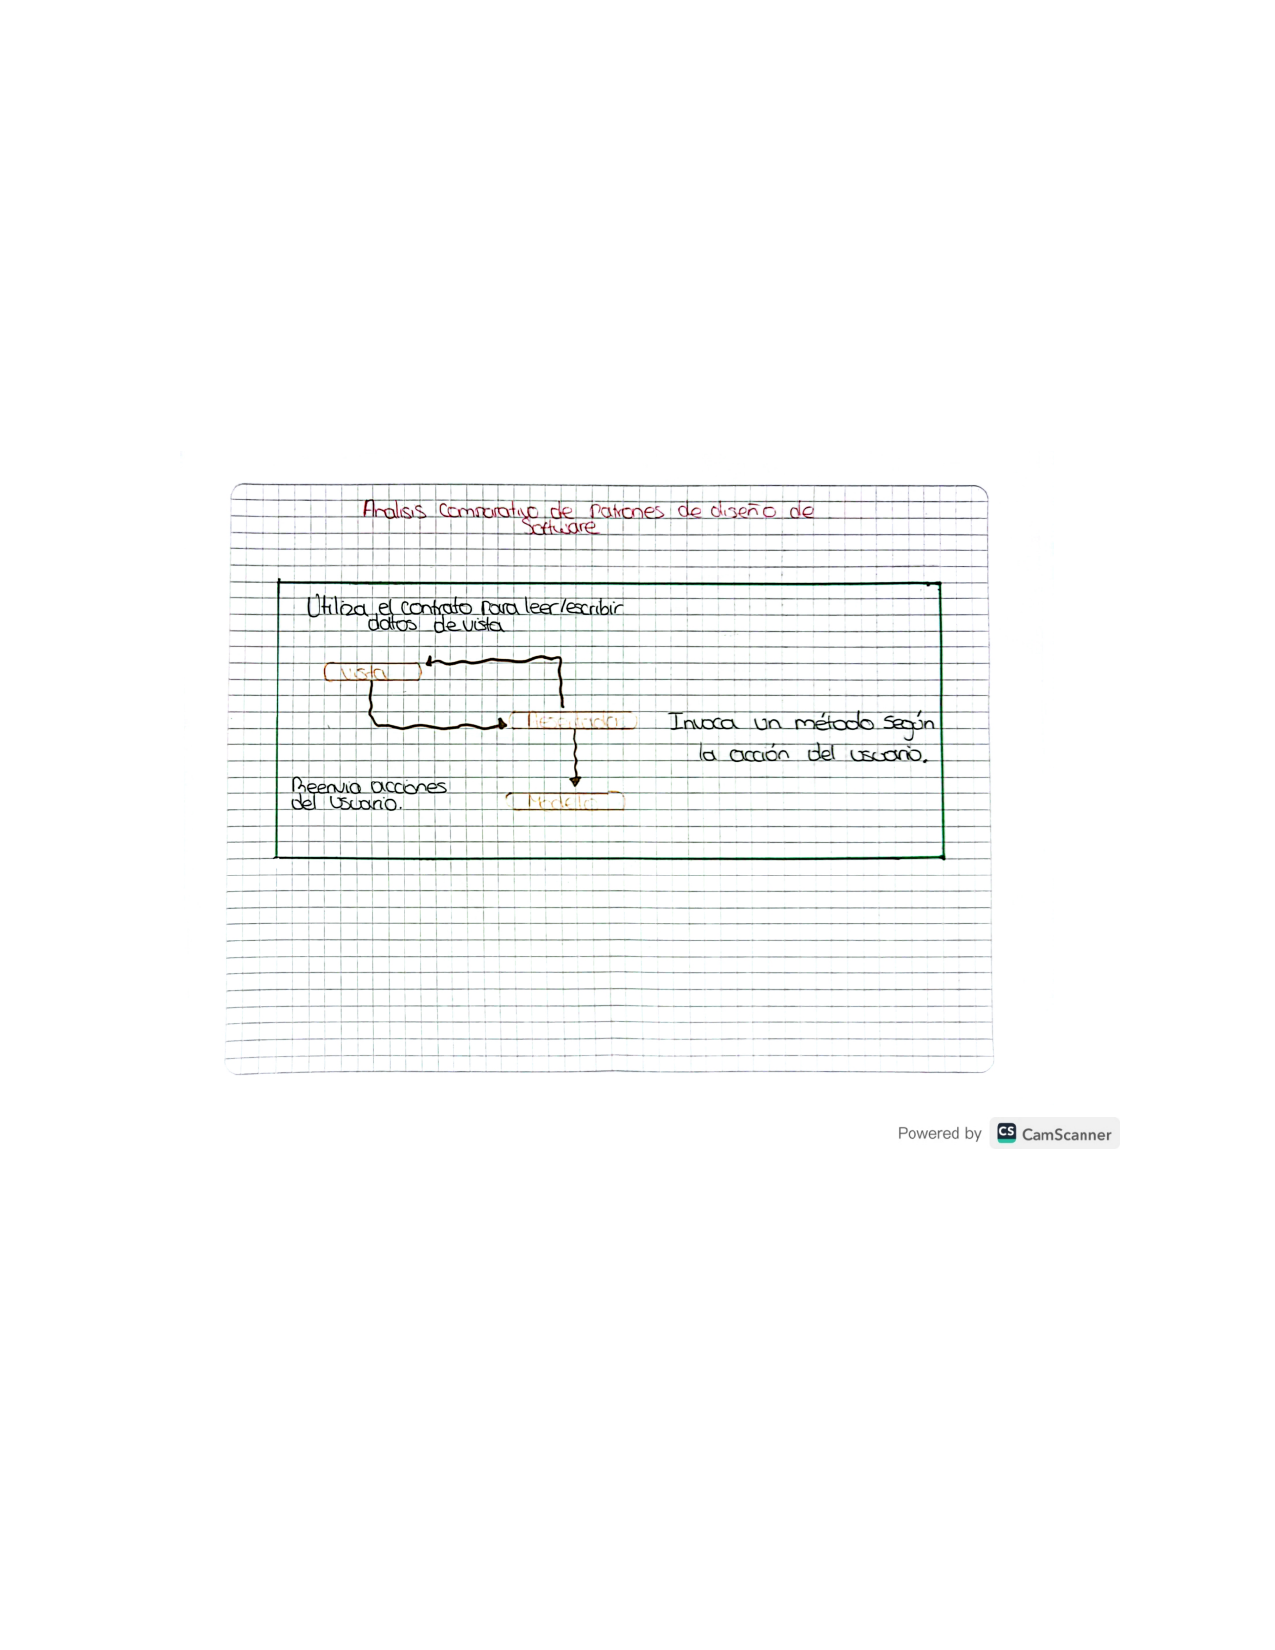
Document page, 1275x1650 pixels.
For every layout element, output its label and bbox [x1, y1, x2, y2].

picture [150, 451, 1125, 1159]
